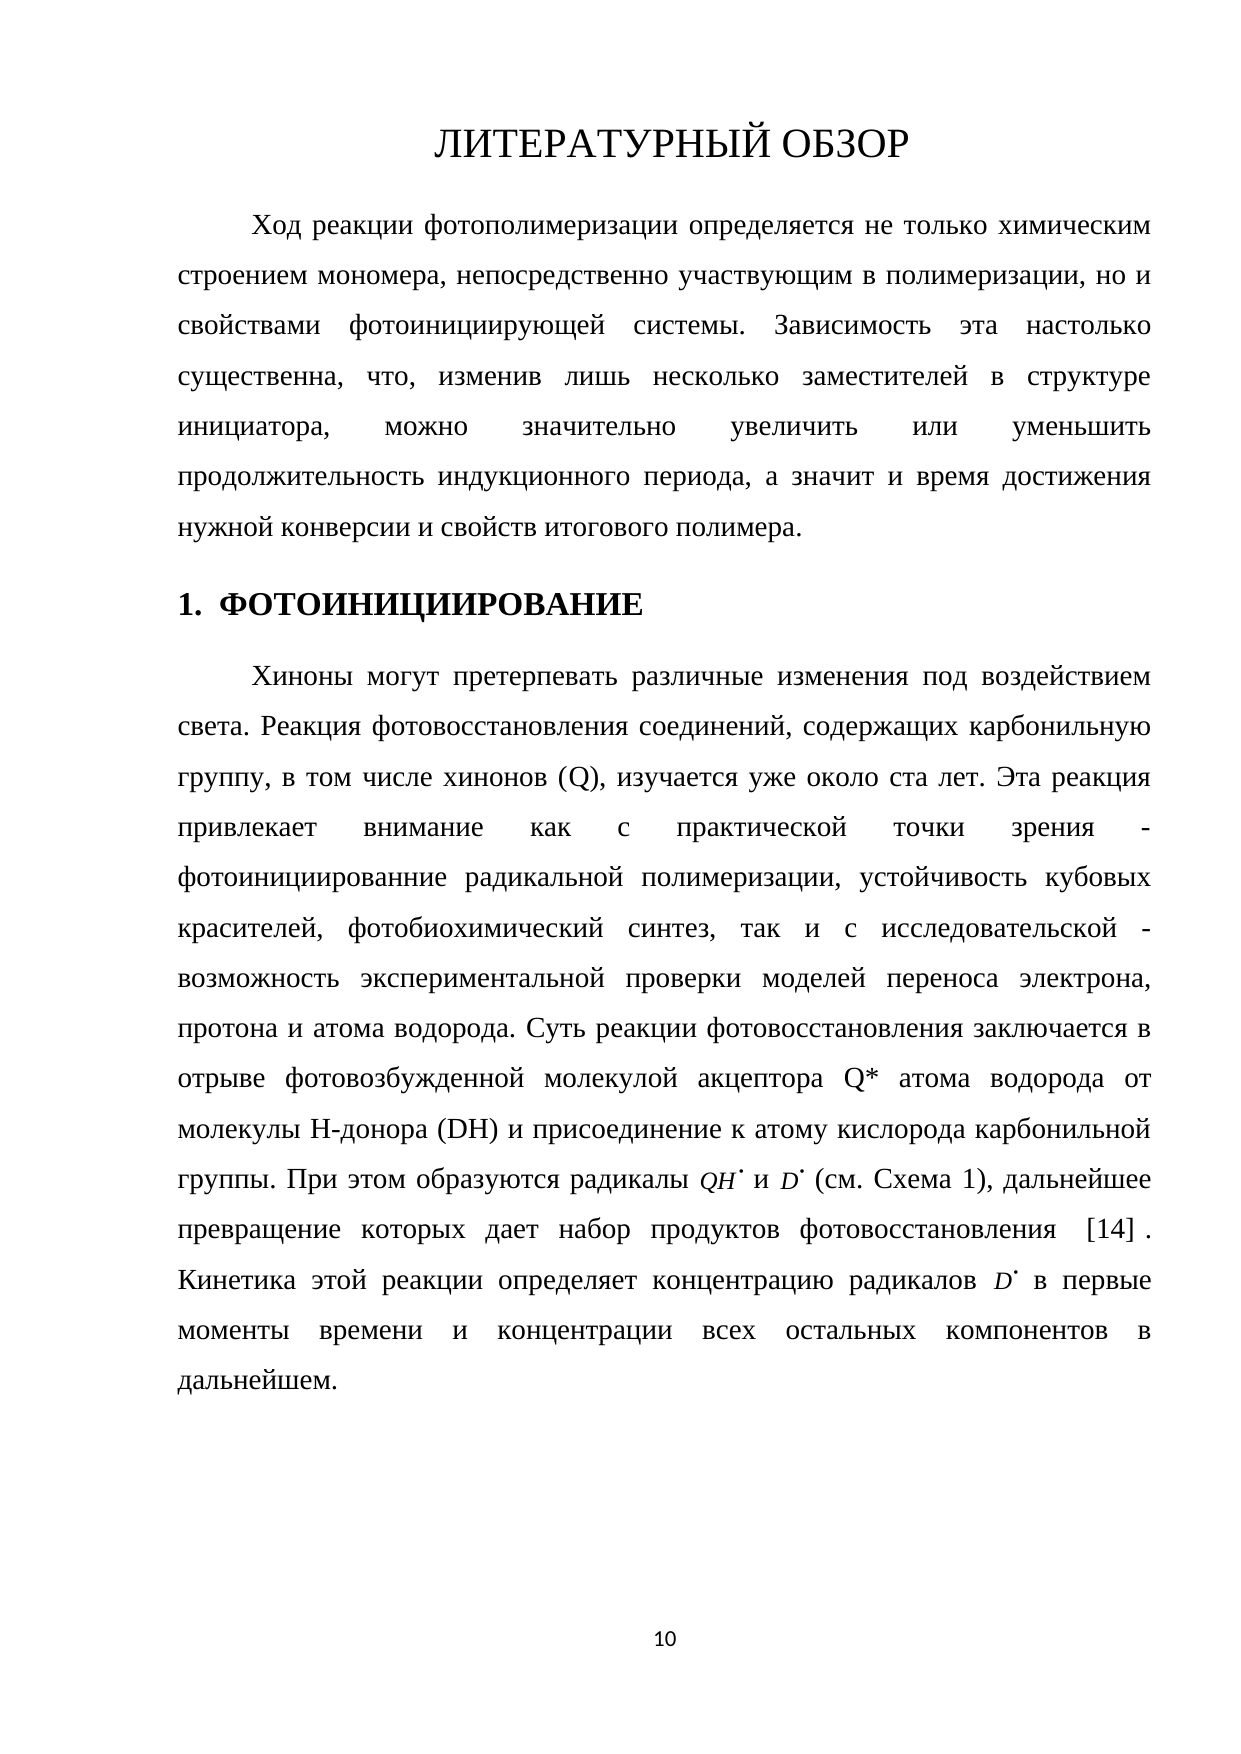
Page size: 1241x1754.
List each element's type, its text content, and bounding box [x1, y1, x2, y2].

text Литературный обзор [192, 118, 1152, 166]
list Фотоинициирование [177, 584, 1152, 622]
text Ход реакции фотополимеризации определяется не только химическим строением мономера, непосредственно участвующим в полимеризации, но и свойствами фотоинициирующей системы. Зависимость эта настолько существенна, что, изменив лишь несколько заместителей в структуре инициатора, можно значительно увеличить или уменьшить продолжительность индукционного периода, а значит и время достижения нужной конверсии и свойств итогового полимера. [177, 207, 1152, 542]
text Хиноны могут претерпевать различные изменения под воздействием света. Реакция фотовосстановления соединений, содержащих карбонильную группу, в том числе хинонов (Q), изучается уже около ста лет. Эта реакция привлекает внимание как спрактической точки зрения - фотоинициированние радикальной полимеризации, устойчивость кубовых красителей, фотобиохимический синтез, так и с исследовательской - возможность экспериментальной проверки моделей переноса электрона, протона и атома водорода. Суть реакции фотовосстановления заключается в отрыве фотовозбужденной молекулой акцептора Q* атома водорода от молекулы Н-донора (DH) и присоединение к атому кислорода карбонильной группы. При этом образуются радикалы и (см. Схема 1), дальнейшее превращение которых дает набор продуктов фотовосстановления . Кинетика этой реакции определяет концентрацию радикалов в первые моменты времени и концентрации всех остальных компонентов в дальнейшем. [177, 658, 1152, 1396]
